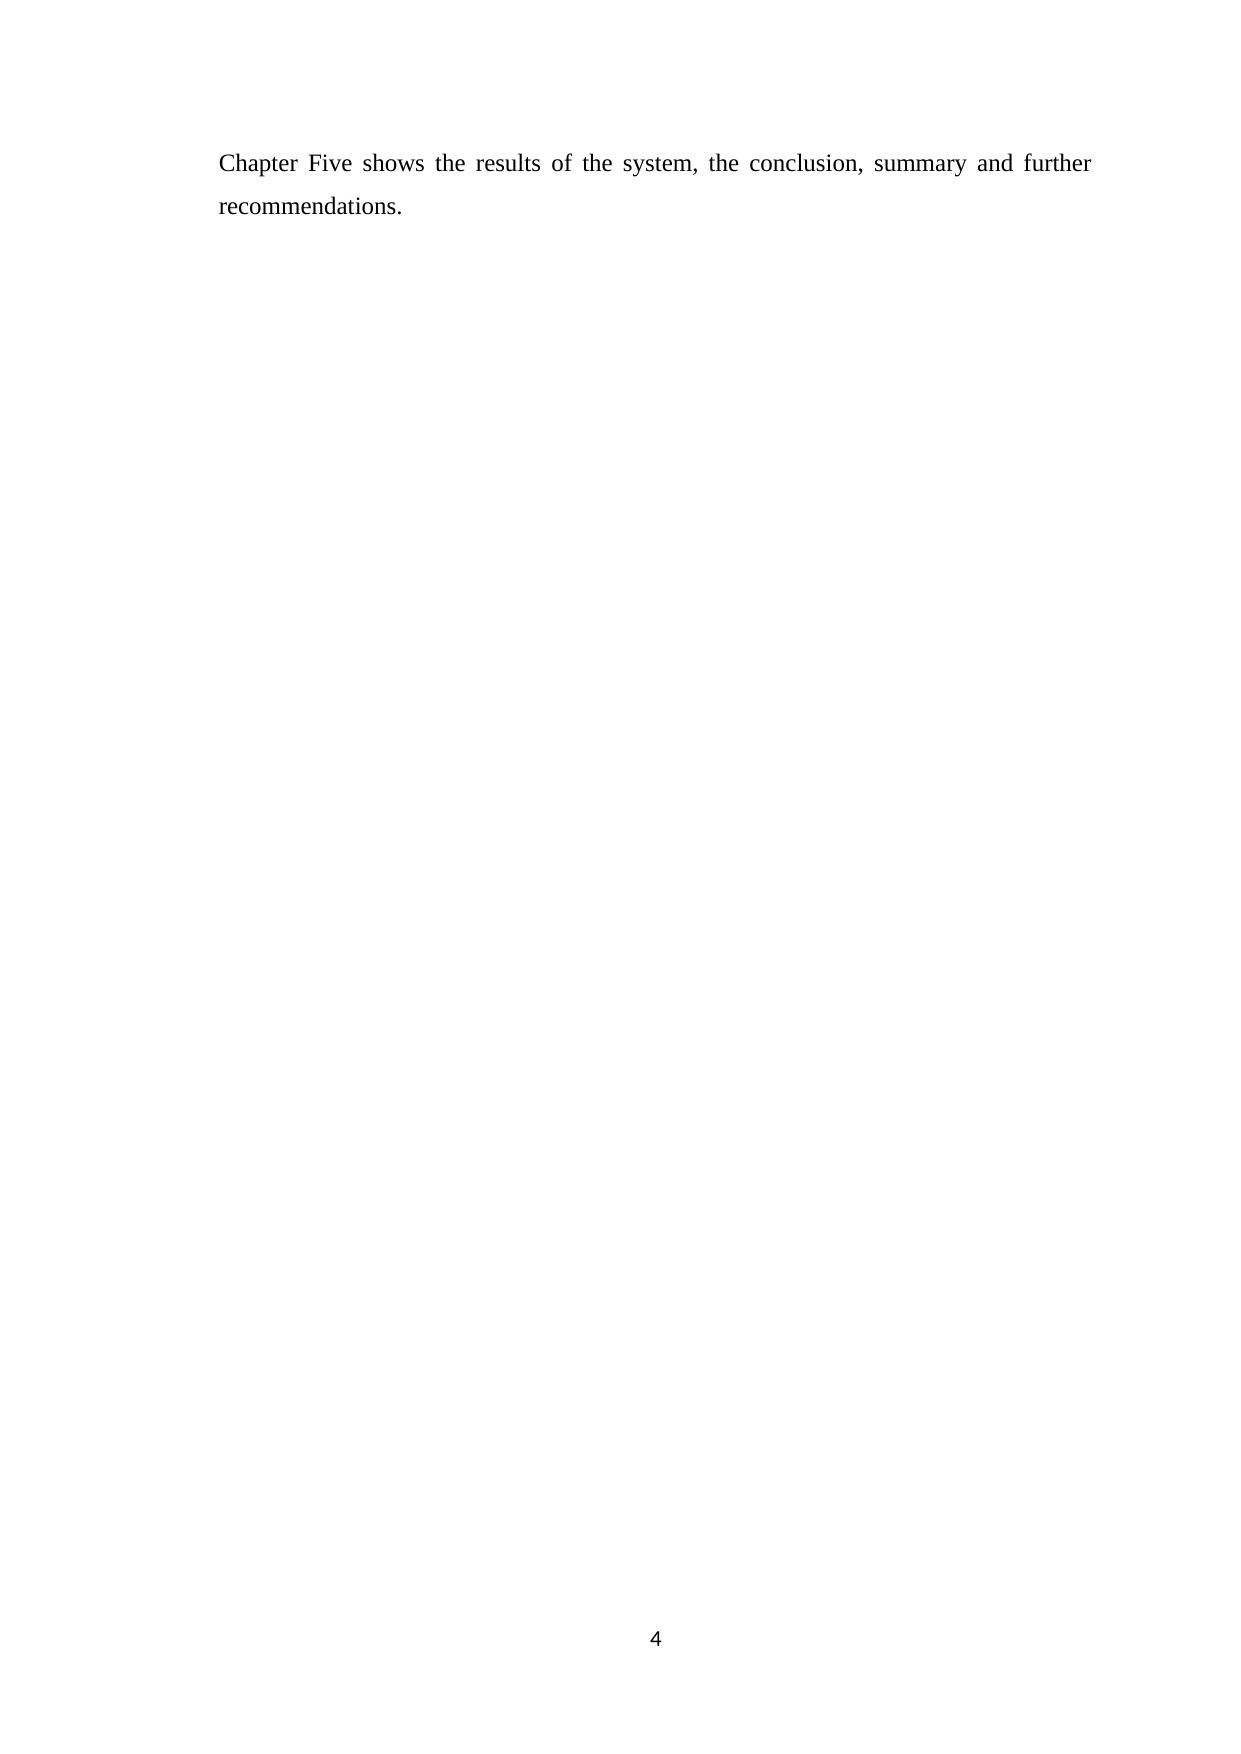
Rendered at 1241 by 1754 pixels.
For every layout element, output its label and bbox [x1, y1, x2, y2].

text [218, 148, 1092, 219]
